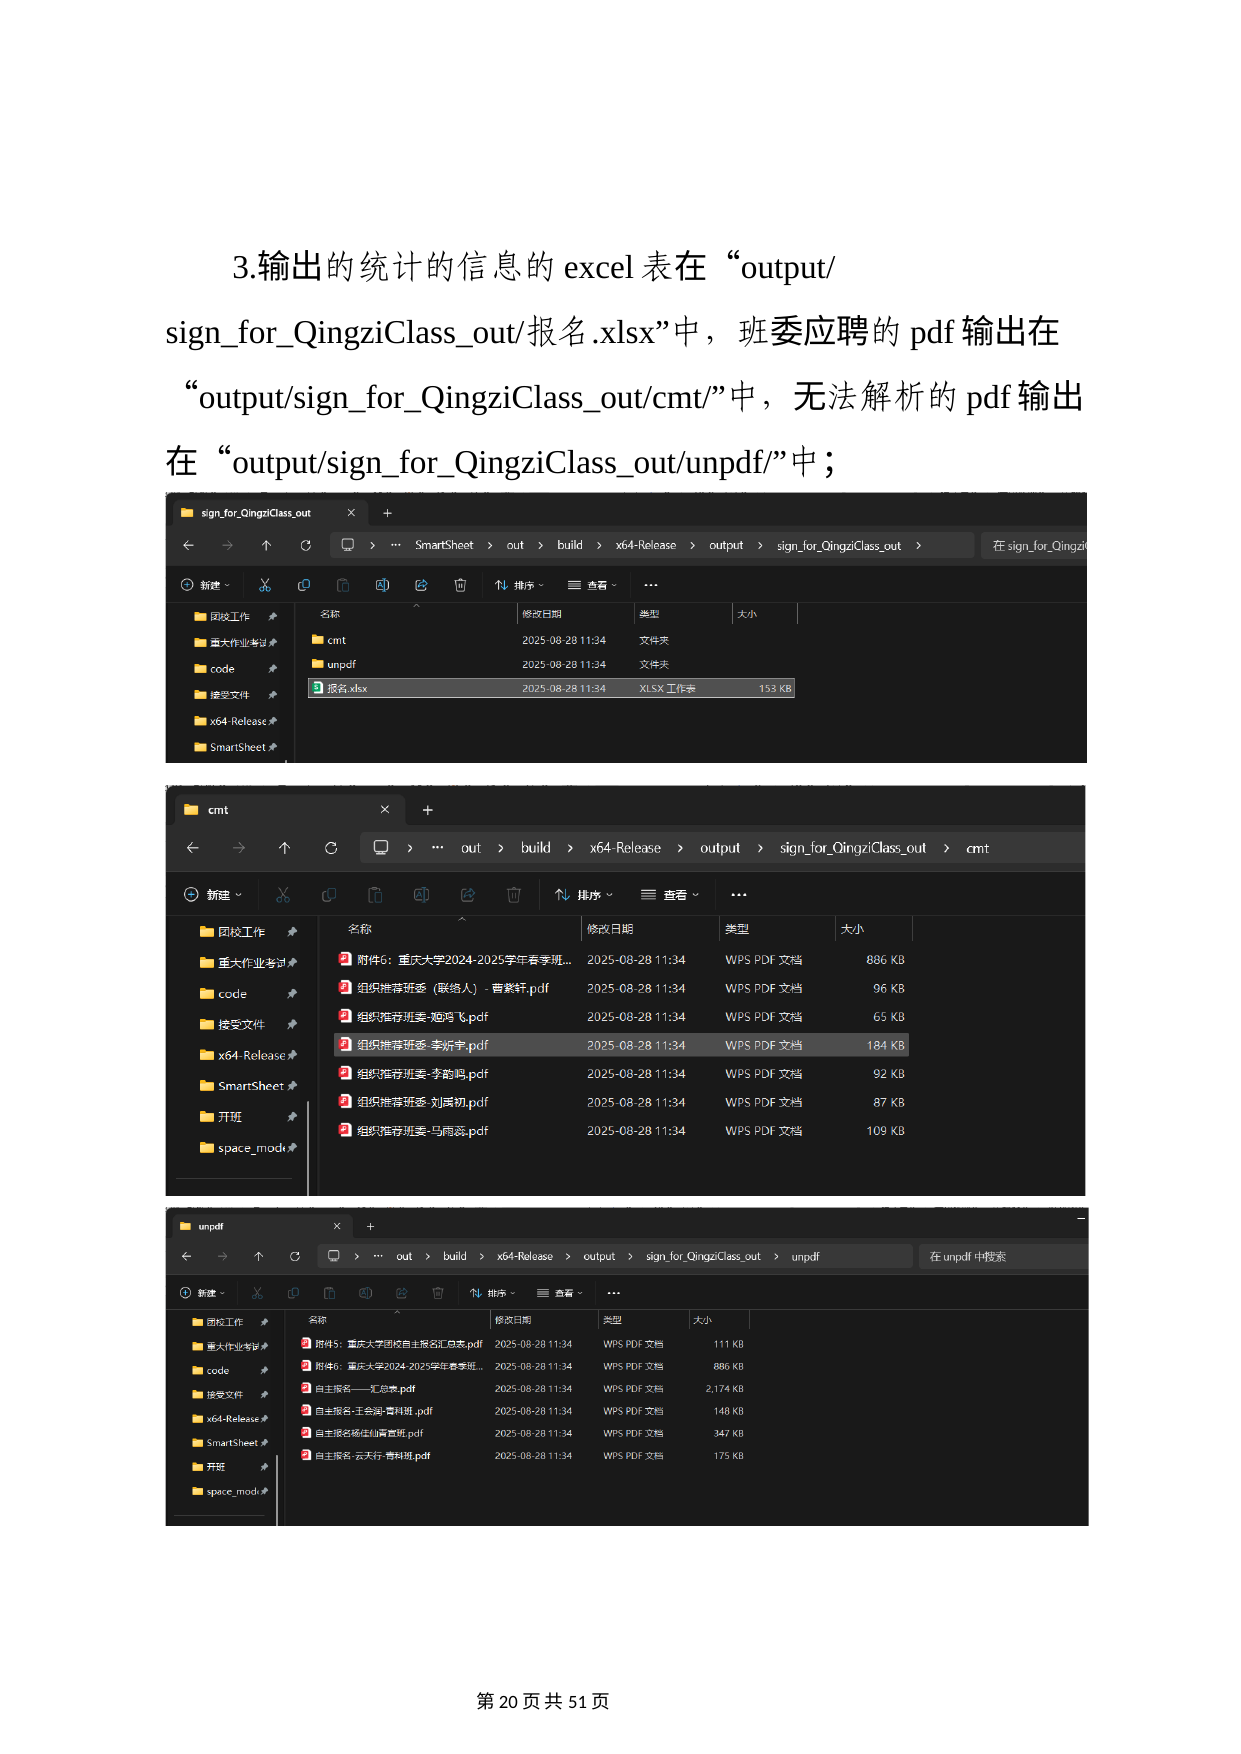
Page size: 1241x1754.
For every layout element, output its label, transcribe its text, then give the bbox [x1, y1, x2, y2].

list 3.输出的统计的信息的excel表在“output/sign_for_QingziClass_out/报名.xlsx”中，班委应聘的pdf输出在“output/sign_for_QingziClass_out/cmt/”中，无法解析的pdf输出在“output/sign_for_QingziClass_out/unpdf/”中； [165, 233, 1087, 492]
picture [165, 492, 1087, 763]
picture [165, 785, 1086, 1196]
picture [165, 1207, 1089, 1526]
